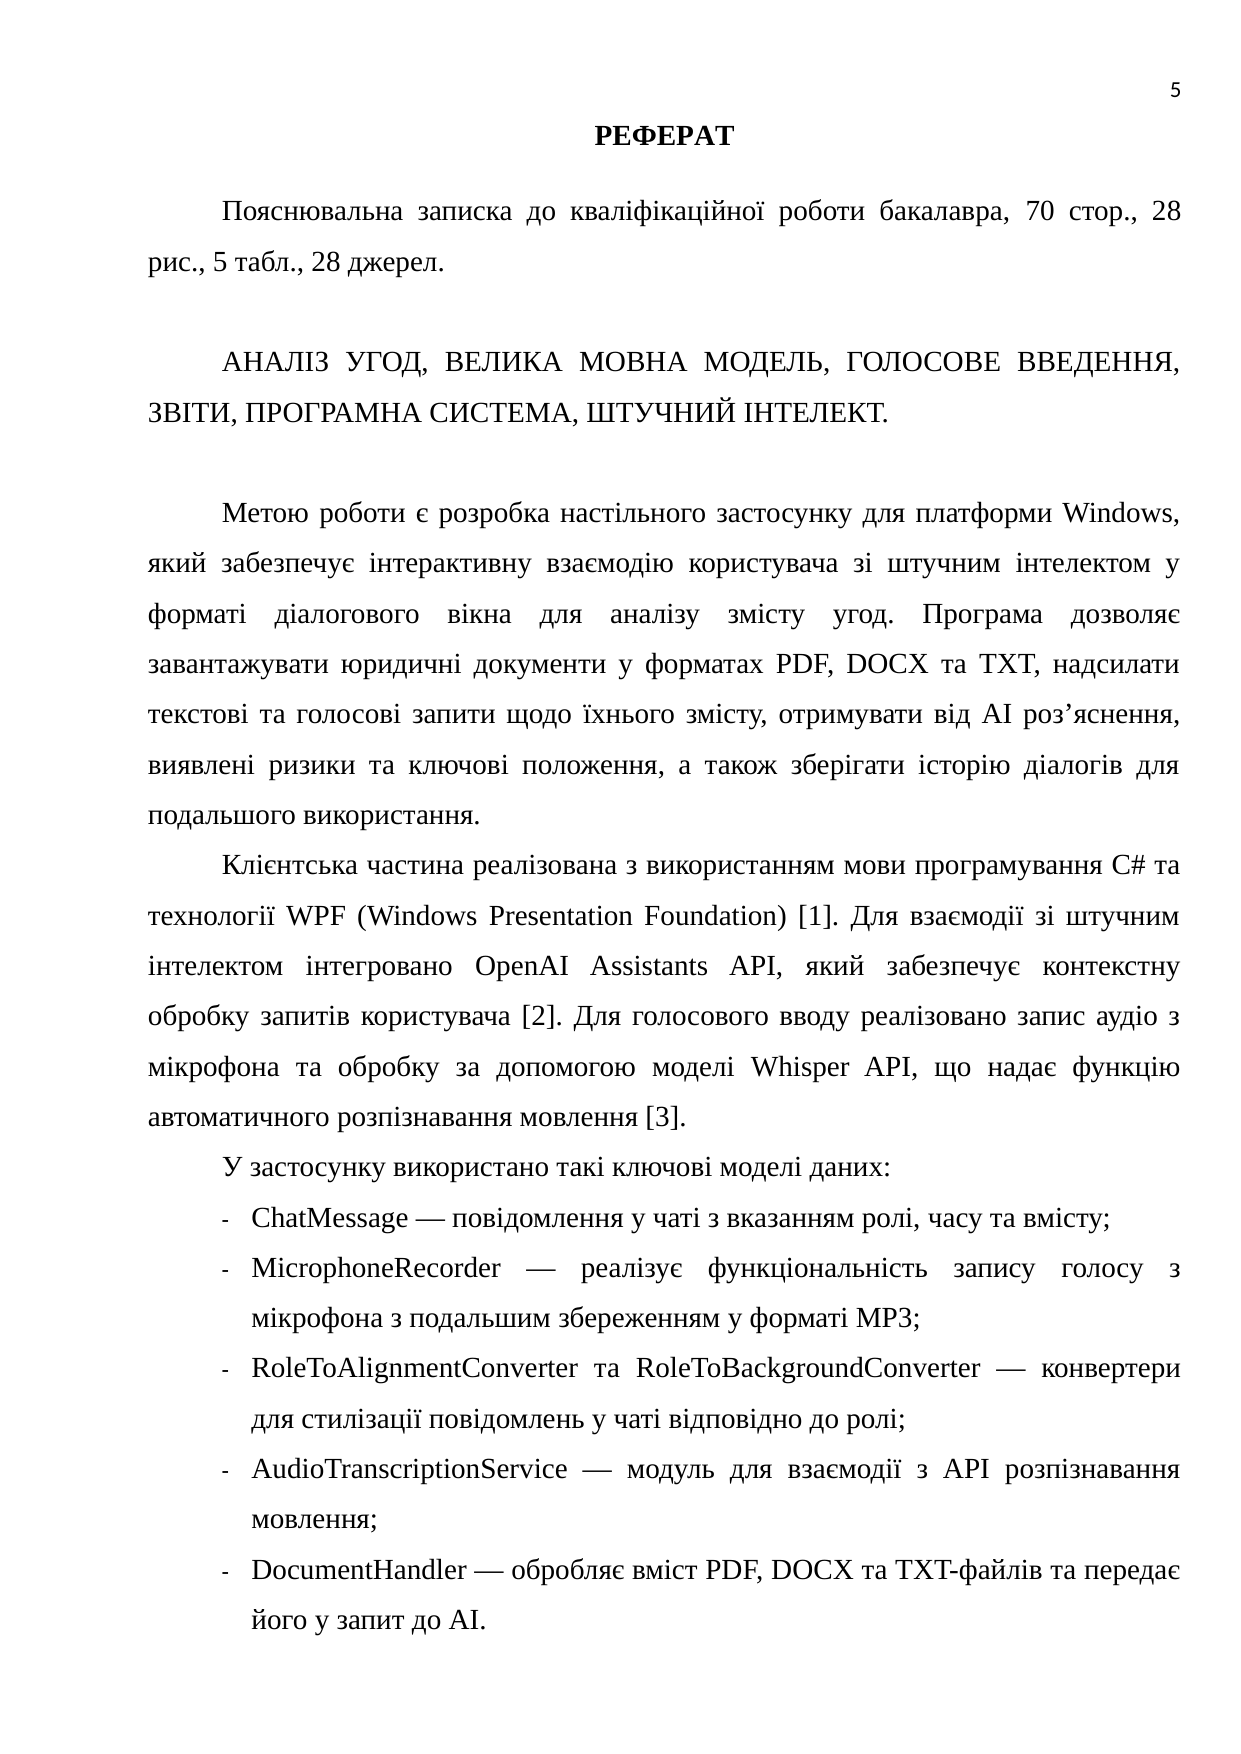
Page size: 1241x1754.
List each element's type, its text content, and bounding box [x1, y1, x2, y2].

text Пояснювальна записка до кваліфікаційної роботи бакалавра, 70 стор., 28 рис., 5 табл., 28 джерел. [148, 193, 1181, 277]
text РЕФЕРАТ [148, 118, 1181, 152]
list AudioTranscriptionService — модуль для взаємодії з API розпізнавання мовлення; [222, 1451, 1181, 1535]
text У застосунку використано такі ключові моделі даних: [148, 1149, 1181, 1183]
text АНАЛІЗ УГОД, ВЕЛИКА МОВНА МОДЕЛЬ, ГОЛОСОВЕ ВВЕДЕННЯ, ЗВІТИ, ПРОГРАМНА СИСТЕМА, ШТУЧНИЙ ІНТЕЛЕКТ. [148, 344, 1181, 428]
list MicrophoneRecorder — реалізує функціональність запису голосу з мікрофона з подальшим збереженням у форматі MP3; [222, 1250, 1181, 1334]
list DocumentHandler — обробляє вміст PDF, DOCX та TXT-файлів та передає його у запит до AI. [222, 1552, 1181, 1636]
list RoleToAlignmentConverter та RoleToBackgroundConverter — конвертери для стилізації повідомлень у чаті відповідно до ролі; [222, 1351, 1181, 1434]
text Метою роботи є розробка настільного застосунку для платформи Windows, який забезпечує інтерактивну взаємодію користувача зі штучним інтелектом у форматі діалогового вікна для аналізу змісту угод. Програма дозволяє завантажувати юридичні документи у форматах PDF, DOCX та TXT, надсилати текстові та голосові запити щодо їхнього змісту, отримувати від AI роз’яснення, виявлені ризики та ключові положення, а також зберігати історію діалогів для подальшого використання. [148, 495, 1181, 831]
text Клієнтська частина реалізована з використанням мови програмування C# та технології WPF (Windows Presentation Foundation) [1]. Для взаємодії зі штучним інтелектом інтегровано OpenAI Assistants API, який забезпечує контекстну обробку запитів користувача [2]. Для голосового вводу реалізовано запис аудіо з мікрофона та обробку за допомогою моделі Whisper API, що надає функцію автоматичного розпізнавання мовлення [3]. [148, 847, 1181, 1133]
list ChatMessage — повідомлення у чаті з вказанням ролі, часу та вмісту; [222, 1200, 1181, 1233]
